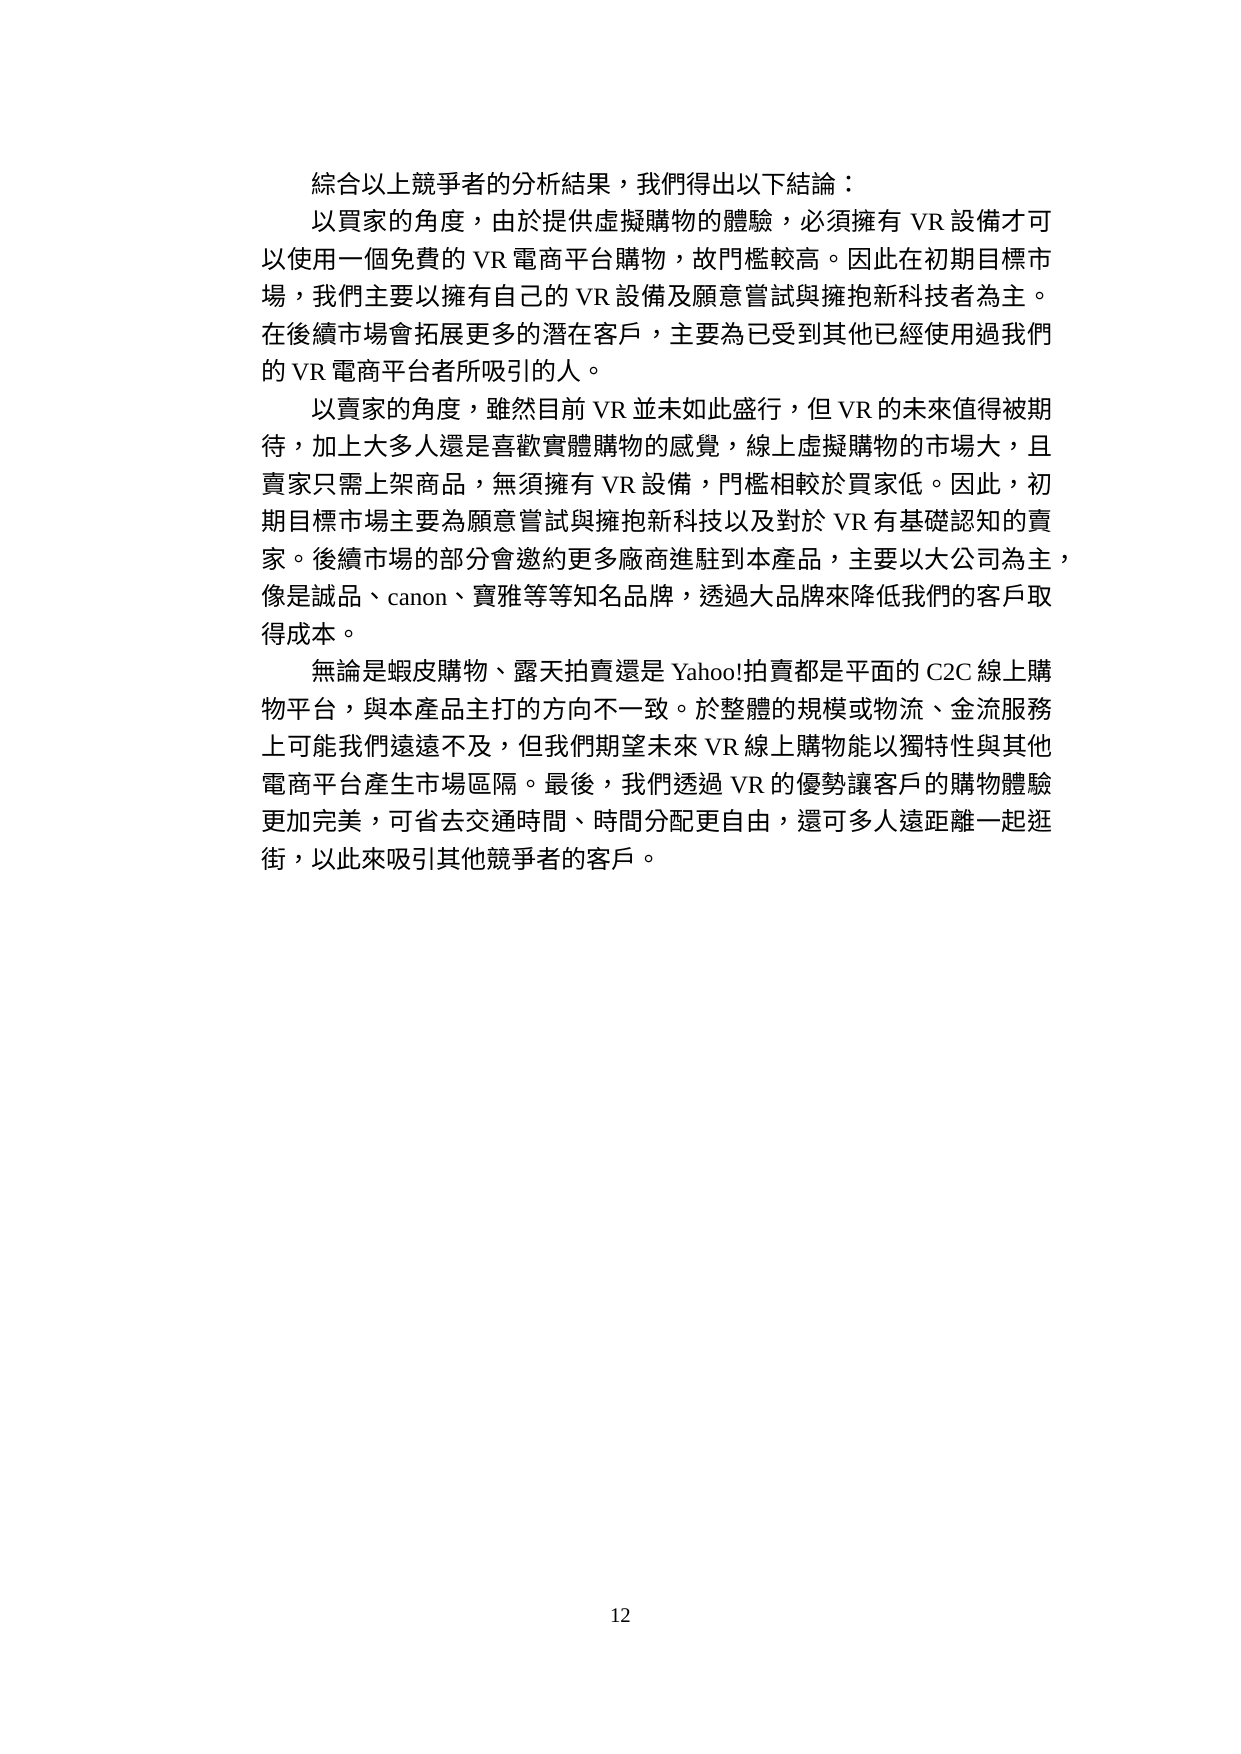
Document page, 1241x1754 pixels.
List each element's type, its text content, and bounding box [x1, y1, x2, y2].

text 以買家的角度，由於提供虛擬購物的體驗，必須擁有VR設備才可以使用一個免費的VR電商平台購物，故門檻較高。因此在初期目標市場，我們主要以擁有自己的VR設備及願意嘗試與擁抱新科技者為主。在後續市場會拓展更多的潛在客戶，主要為已受到其他已經使用過我們的VR電商平台者所吸引的人。 [261, 201, 1053, 389]
text 無論是蝦皮購物、露天拍賣還是Yahoo!拍賣都是平面的C2C線上購物平台，與本產品主打的方向不一致。於整體的規模或物流、金流服務上可能我們遠遠不及，但我們期望未來VR線上購物能以獨特性與其他電商平台產生市場區隔。最後，我們透過VR的優勢讓客戶的購物體驗更加完美，可省去交通時間、時間分配更自由，還可多人遠距離一起逛街，以此來吸引其他競爭者的客戶。 [261, 651, 1053, 876]
text 綜合以上競爭者的分析結果，我們得出以下結論： [261, 164, 1053, 201]
text 以賣家的角度，雖然目前VR並未如此盛行，但VR的未來值得被期待，加上大多人還是喜歡實體購物的感覺，線上虛擬購物的市場大，且賣家只需上架商品，無須擁有VR設備，門檻相較於買家低。因此，初期目標市場主要為願意嘗試與擁抱新科技以及對於VR有基礎認知的賣家。後續市場的部分會邀約更多廠商進駐到本產品，主要以大公司為主，像是誠品、canon、寶雅等等知名品牌，透過大品牌來降低我們的客戶取得成本。 [261, 389, 1053, 651]
